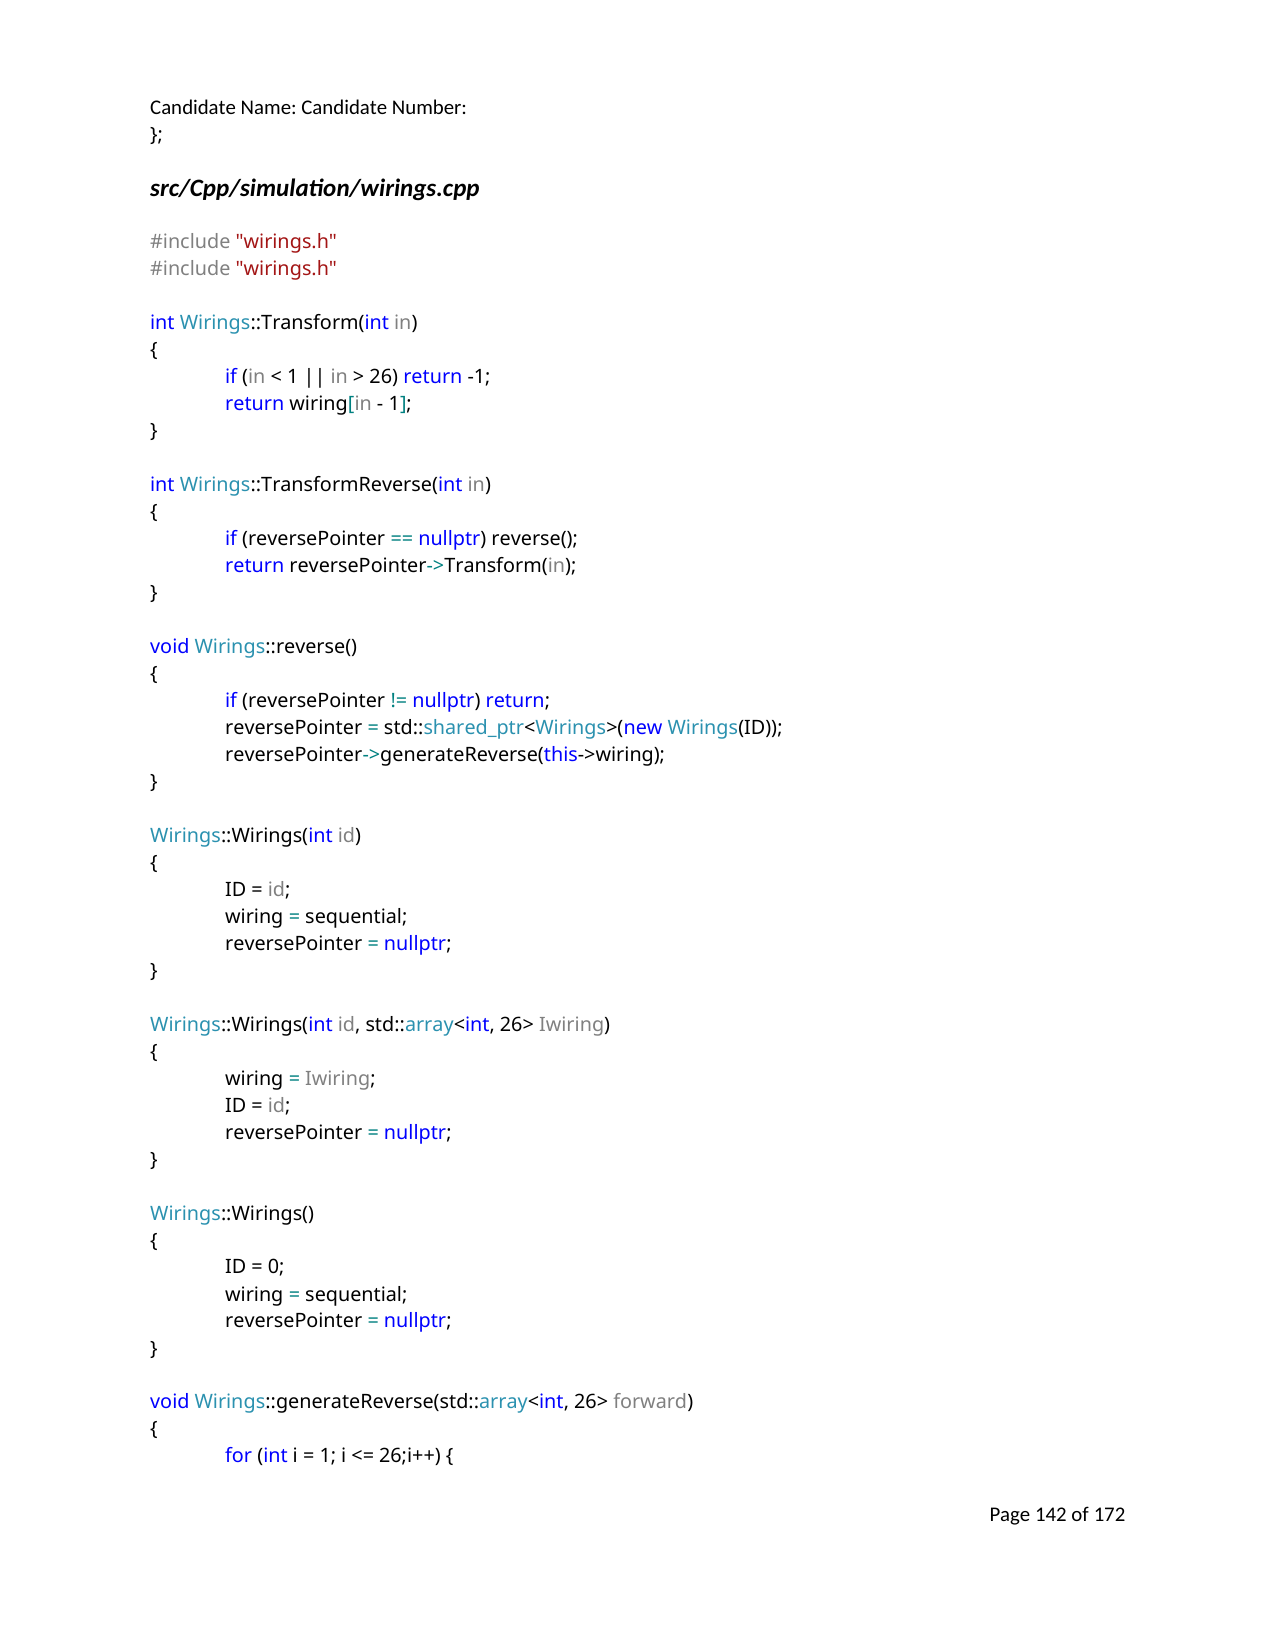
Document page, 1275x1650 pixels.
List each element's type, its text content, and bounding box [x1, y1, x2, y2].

text ID = id; [150, 1091, 1125, 1118]
text #include "wirings.h" [150, 254, 1125, 282]
text #include "wirings.h" [150, 228, 1125, 254]
text { [150, 848, 1125, 875]
text } [150, 1145, 1125, 1172]
text reversePointer = nullptr; [150, 929, 1125, 956]
text { [150, 1226, 1125, 1253]
text Wirings::Wirings(int id) [150, 821, 1125, 848]
text reversePointer = nullptr; [150, 1307, 1125, 1334]
text int Wirings::Transform(int in) [150, 308, 1125, 336]
text { [150, 336, 1125, 362]
text return reversePointer->Transform(in); [150, 551, 1125, 578]
text void Wirings::reverse() [150, 632, 1125, 659]
text } [150, 1334, 1125, 1361]
text void Wirings::generateReverse(std::array<int, 26> forward) [150, 1388, 1125, 1415]
text ID = id; [150, 875, 1125, 902]
text Wirings::Wirings() [150, 1199, 1125, 1226]
text } [150, 956, 1125, 983]
text if (reversePointer != nullptr) return; [150, 686, 1125, 713]
text return wiring[in - 1]; [150, 389, 1125, 416]
text { [150, 1415, 1125, 1442]
text } [150, 767, 1125, 794]
text } [150, 416, 1125, 443]
text wiring = sequential; [150, 902, 1125, 929]
text if (reversePointer == nullptr) reverse(); [150, 524, 1125, 551]
text reversePointer = std::shared_ptr<Wirings>(new Wirings(ID)); [150, 713, 1125, 740]
text ID = 0; [150, 1253, 1125, 1280]
text if (in < 1 || in > 26) return -1; [150, 362, 1125, 389]
text Wirings::Wirings(int id, std::array<int, 26> Iwiring) [150, 1010, 1125, 1037]
text reversePointer->generateReverse(this->wiring); [150, 740, 1125, 767]
text src/Cpp/simulation/wirings.cpp [150, 172, 1125, 202]
text wiring = Iwiring; [150, 1064, 1125, 1091]
text } [150, 578, 1125, 605]
text { [150, 659, 1125, 686]
text { [150, 1037, 1125, 1064]
text wiring = sequential; [150, 1280, 1125, 1307]
text for (int i = 1; i <= 26;i++) { [150, 1442, 1125, 1469]
text reversePointer = nullptr; [150, 1118, 1125, 1145]
text int Wirings::TransformReverse(int in) [150, 470, 1125, 497]
text { [150, 497, 1125, 524]
text }; [150, 120, 1125, 147]
